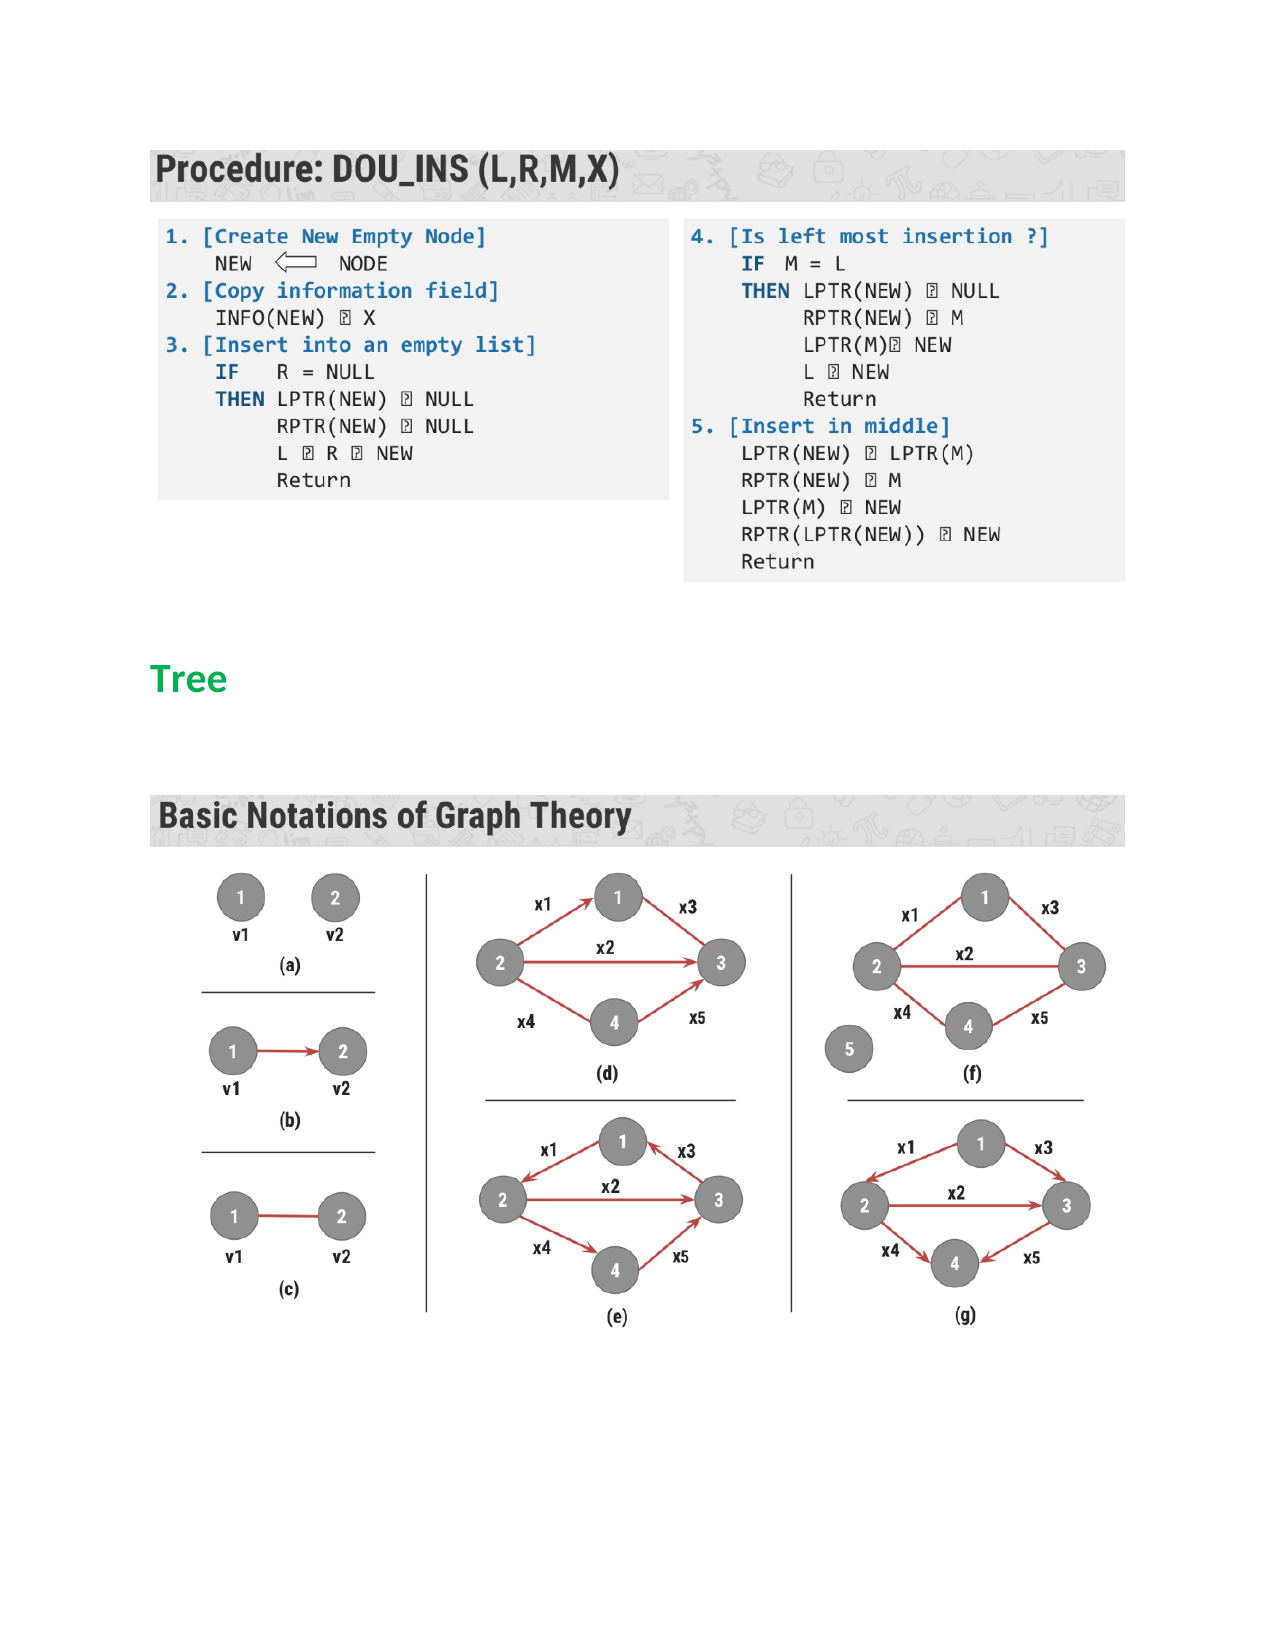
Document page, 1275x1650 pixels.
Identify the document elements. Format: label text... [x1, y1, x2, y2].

picture [150, 150, 1125, 634]
picture [150, 795, 1125, 1329]
text Tree [150, 652, 1125, 703]
